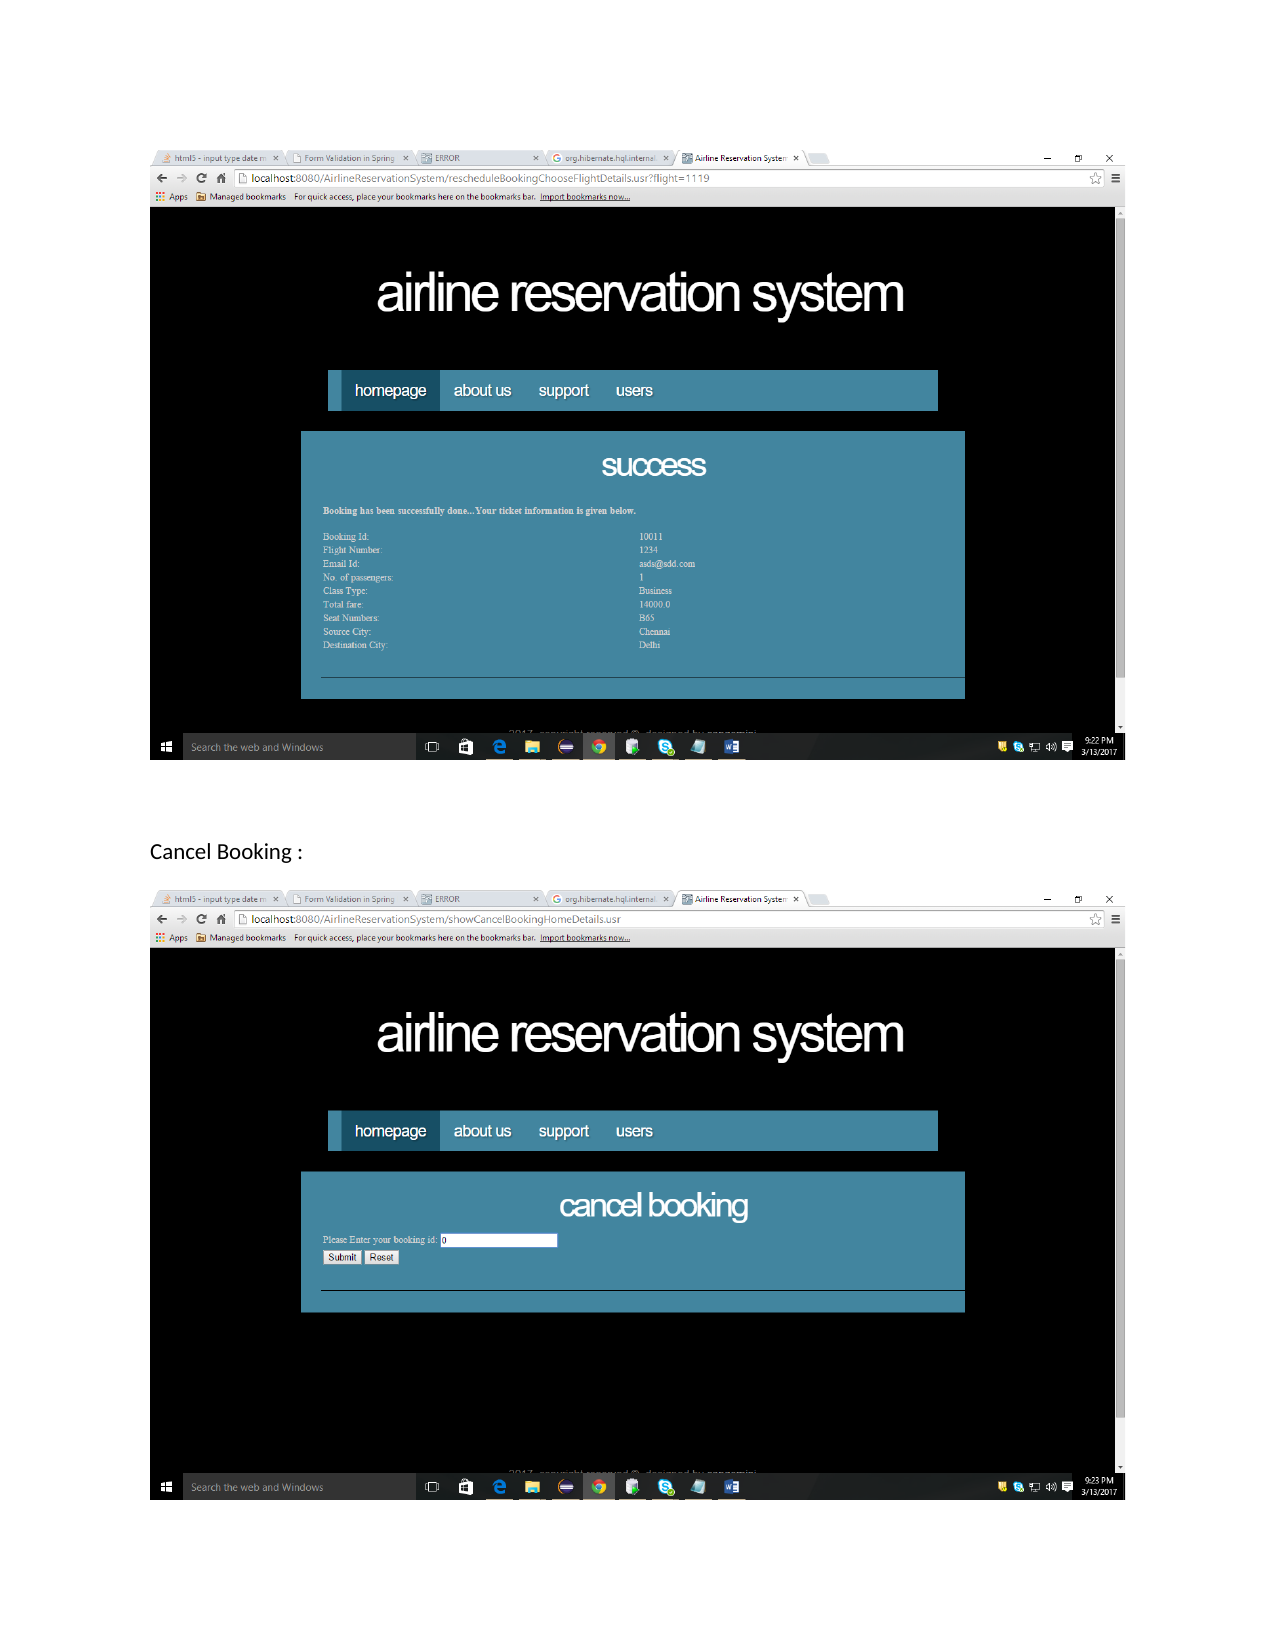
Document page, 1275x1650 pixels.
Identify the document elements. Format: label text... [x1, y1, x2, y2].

text Cancel Booking : [150, 837, 1125, 865]
picture [150, 150, 1125, 760]
picture [150, 890, 1125, 1500]
